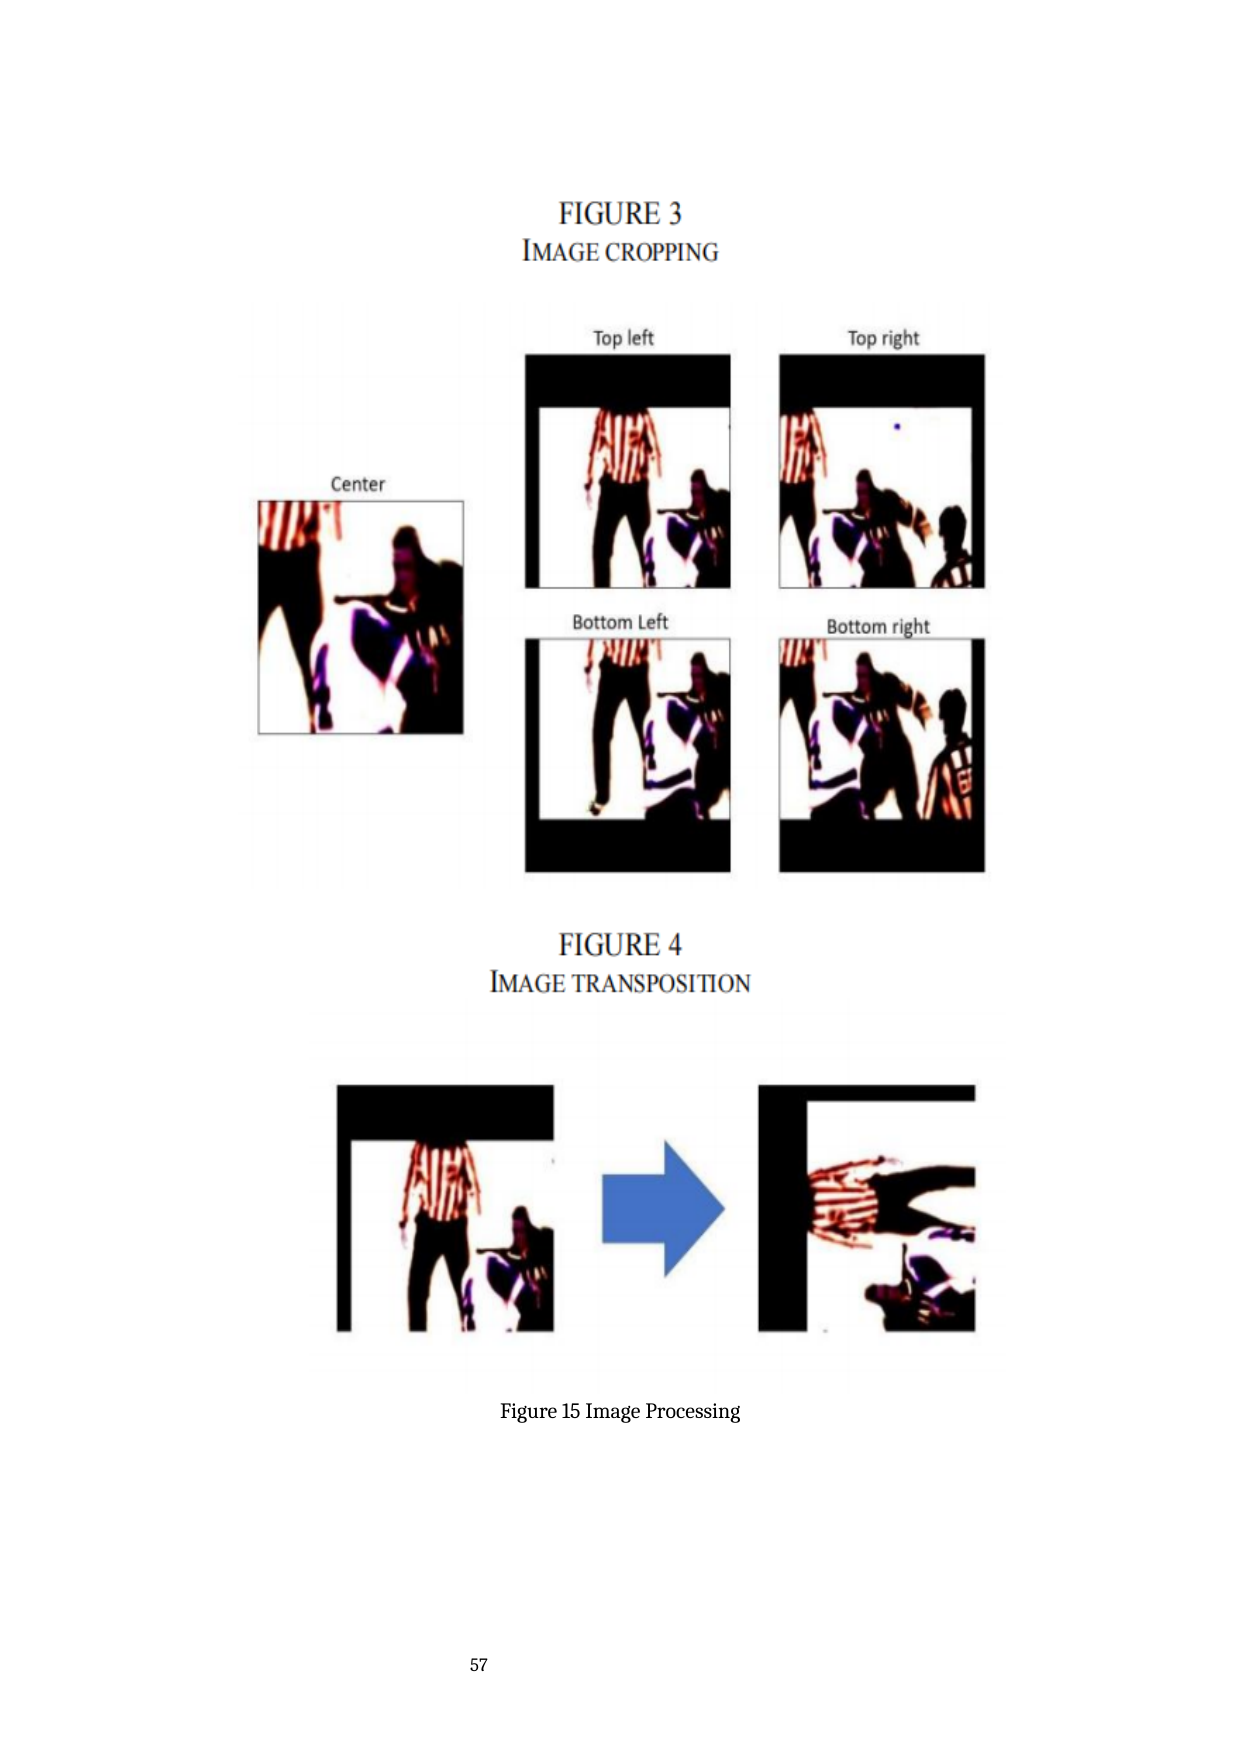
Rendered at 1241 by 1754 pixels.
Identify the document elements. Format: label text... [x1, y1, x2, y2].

text Figure 15 Image Processing [187, 1398, 1053, 1424]
picture [187, 150, 1097, 1394]
